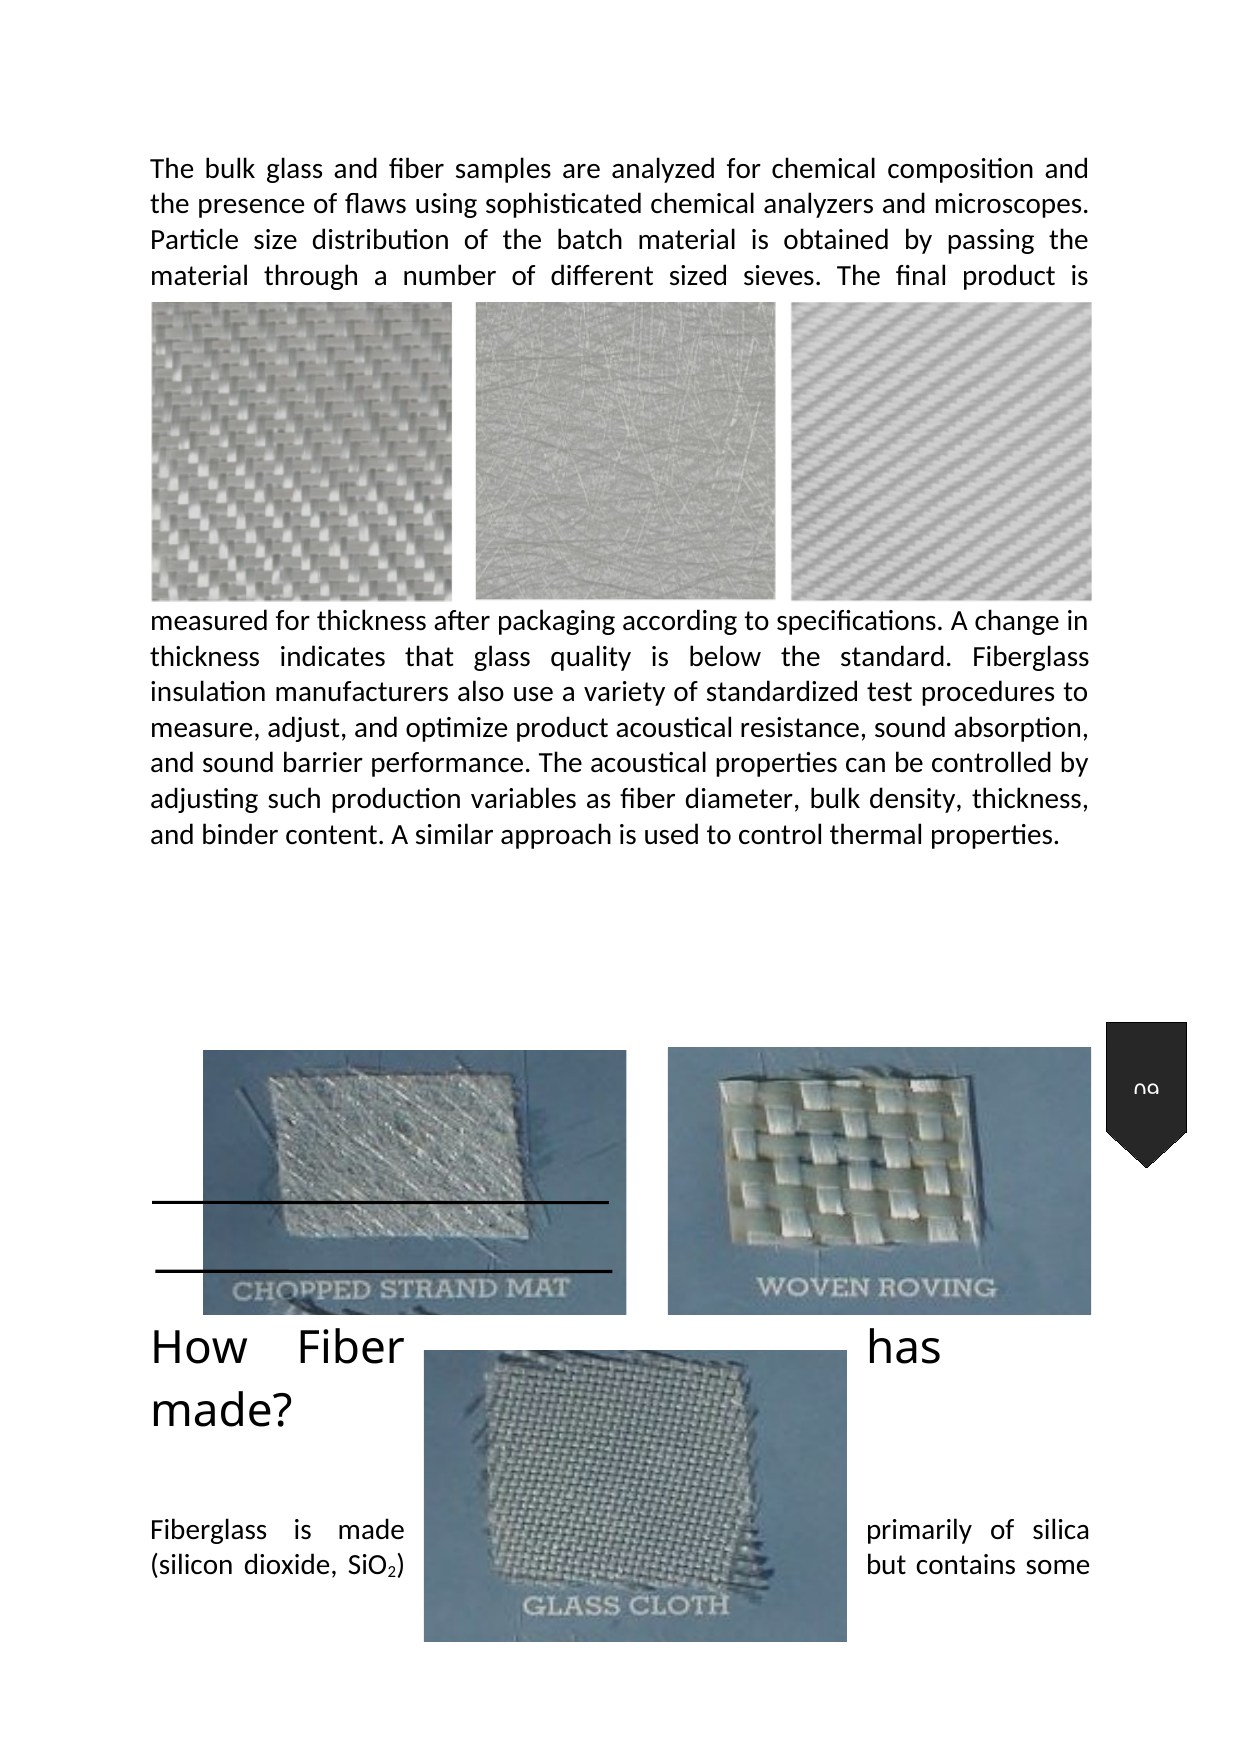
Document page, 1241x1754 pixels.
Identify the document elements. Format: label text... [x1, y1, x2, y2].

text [150, 150, 1090, 851]
picture [151, 302, 1092, 602]
text How Fiber has made? [150, 1208, 1090, 1439]
